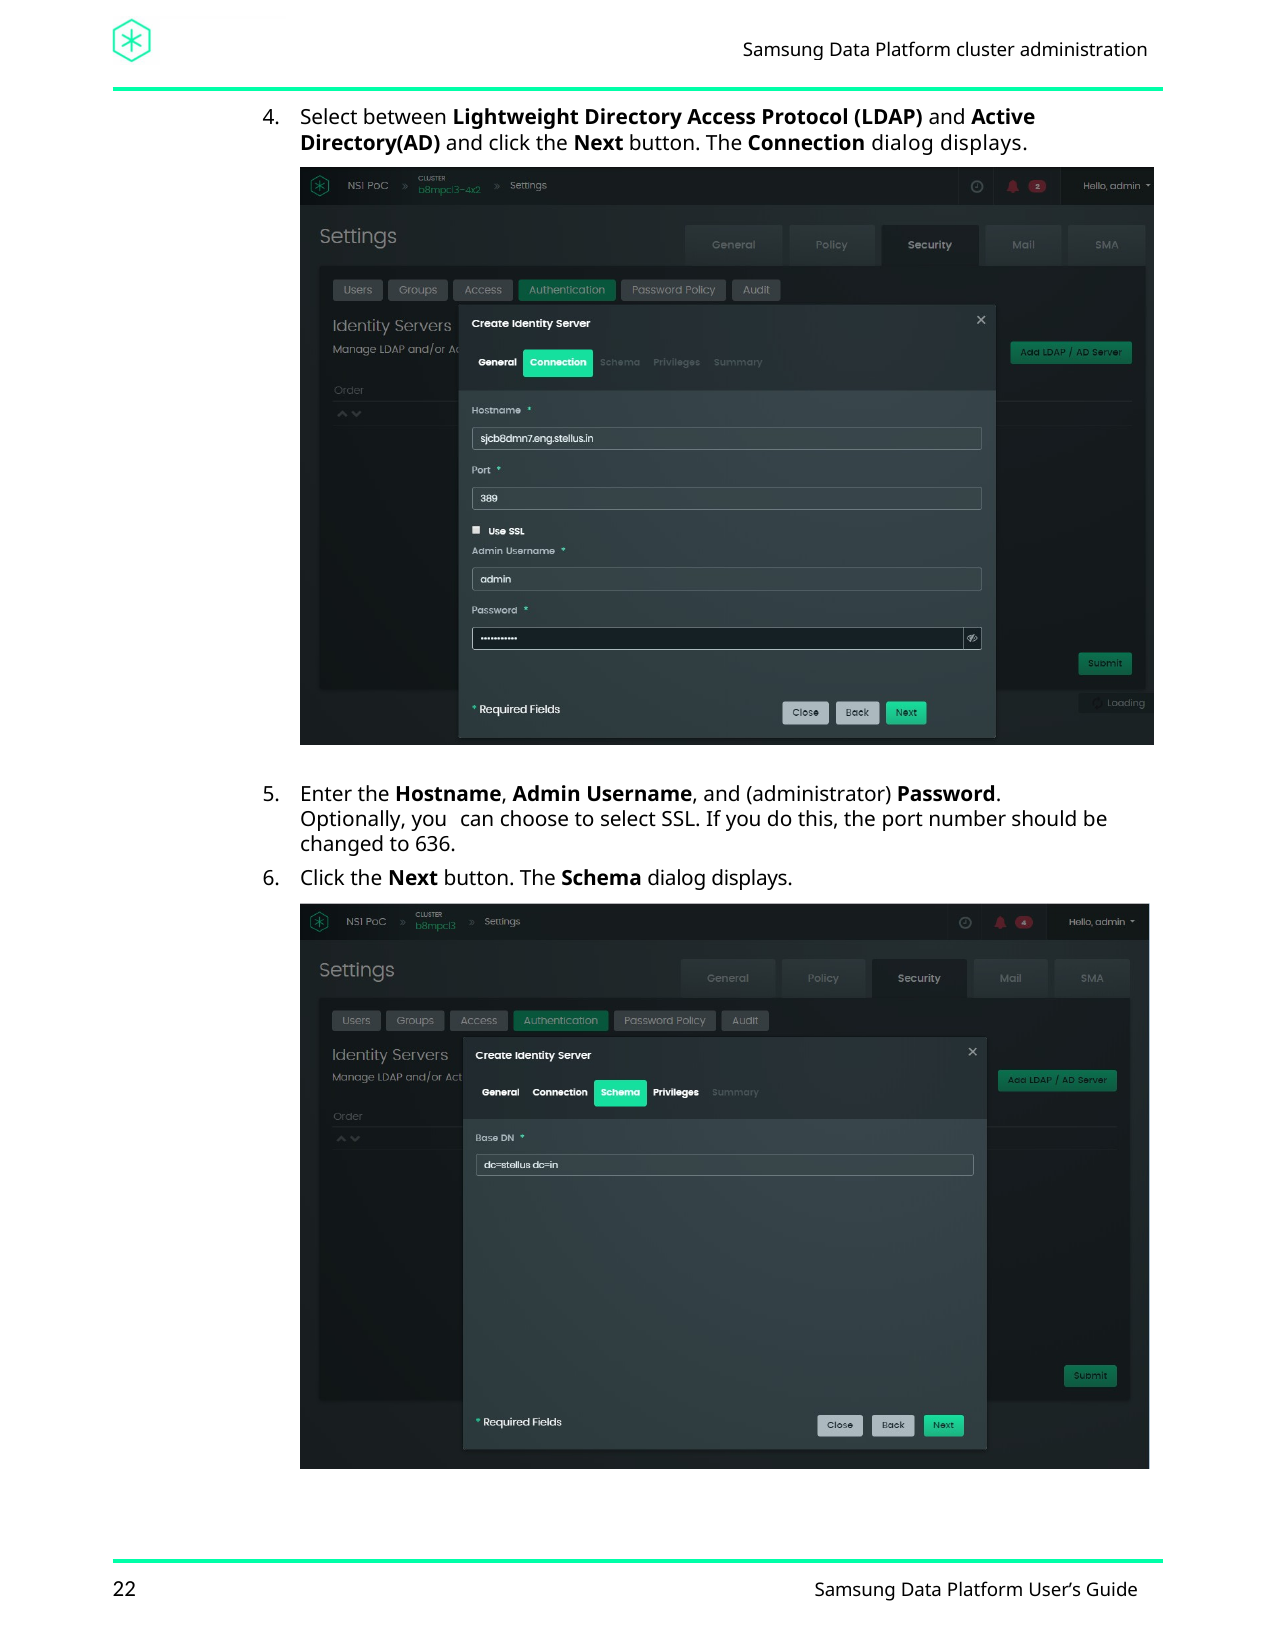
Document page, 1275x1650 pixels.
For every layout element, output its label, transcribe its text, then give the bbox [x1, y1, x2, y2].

picture [300, 903, 1150, 1469]
picture [112, 16, 287, 65]
list Click the Next button. The Schema dialog displays. [262, 863, 1175, 892]
list Select between Lightweight Directory Access Protocol (LDAP) and Active Directory(AD) and click the Next button. The Connection dialog displays. [262, 104, 1175, 155]
list Enter the Hostname, Admin Username, and (administrator) Password. [262, 781, 1156, 806]
text Optionally, you can choose to select SSL. If you do this, the port number should be changed to 636. [300, 806, 1156, 856]
picture [300, 166, 1154, 745]
